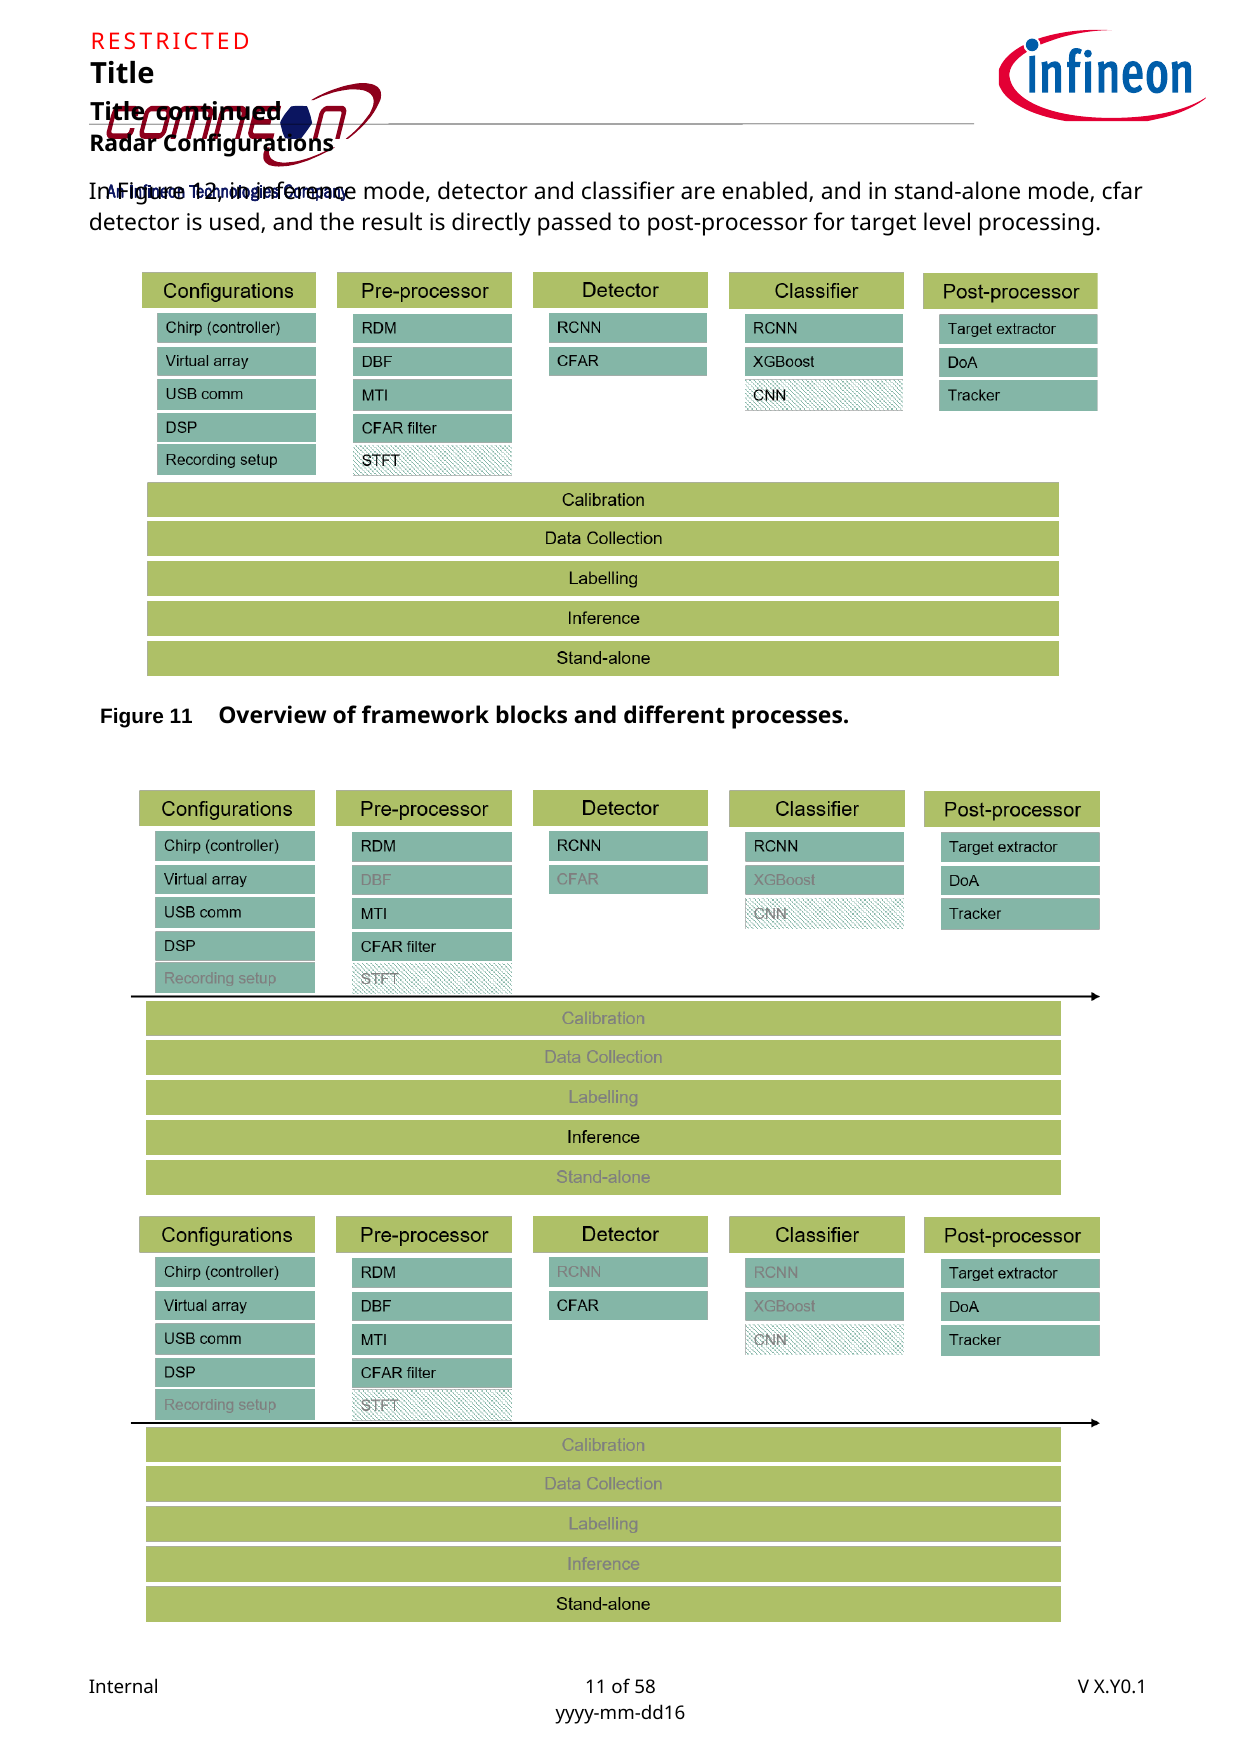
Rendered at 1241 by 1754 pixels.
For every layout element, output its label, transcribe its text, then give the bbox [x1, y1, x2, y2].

table_cell [89, 772, 1151, 1641]
picture [142, 270, 1098, 679]
table_cell Overview of framework blocks and different processes. [89, 695, 1151, 772]
text In Figure 12, in inference mode, detector and classifier are enabled, and in stand-alone mode, cfar detector is used, and the result is directly passed to post-processor for target level processing. [89, 174, 1152, 237]
picture [130, 1214, 1109, 1625]
table_header [89, 254, 1151, 695]
picture [130, 788, 1109, 1198]
